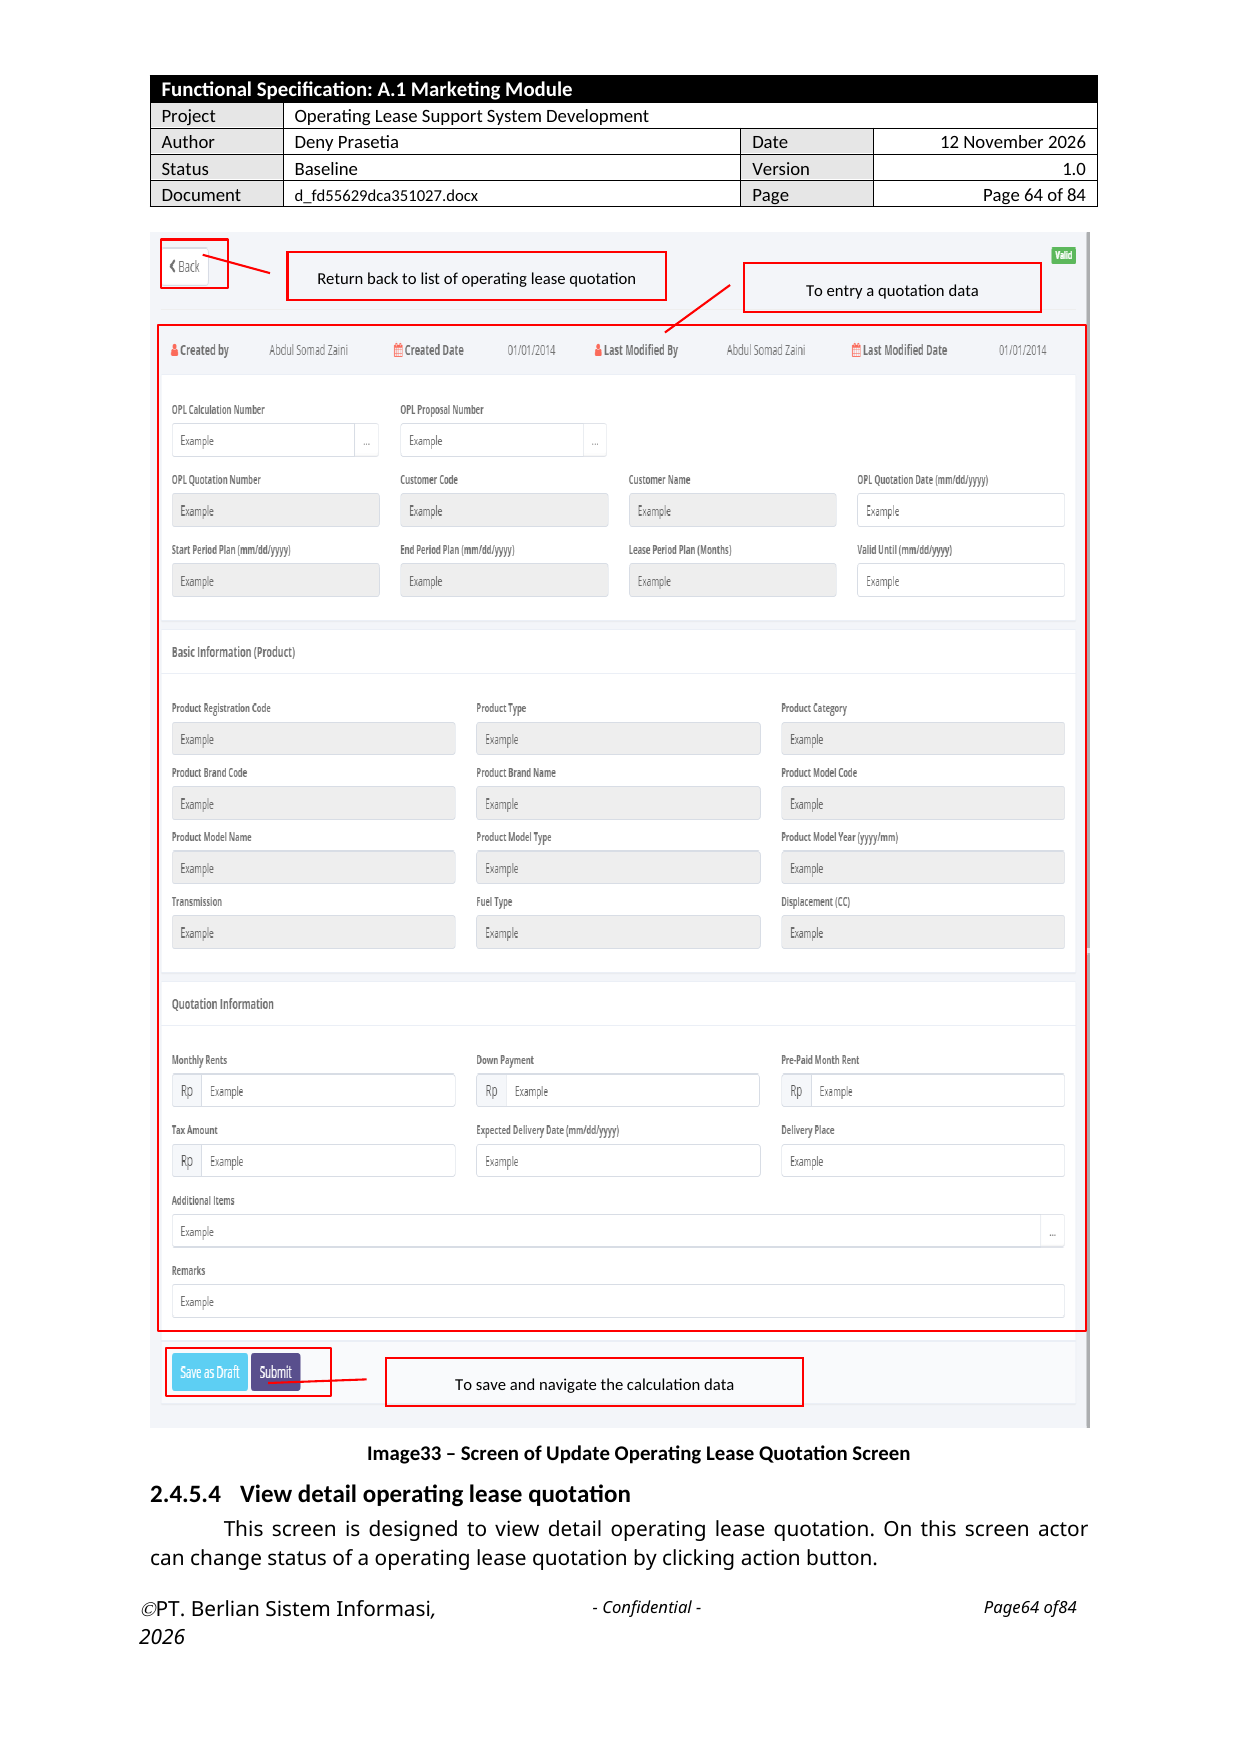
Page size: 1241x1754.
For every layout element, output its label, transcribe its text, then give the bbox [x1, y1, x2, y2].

text Image33 – Screen of Update Operating Lease Quotation Screen [187, 1440, 1090, 1465]
text This screen is designed to view detail operating lease quotation. On this screen actor can change status of a operating lease quotation by clicking action button. [150, 1514, 1090, 1571]
subtitle View detail operating lease quotation [150, 1478, 1090, 1508]
picture [150, 232, 1090, 1428]
